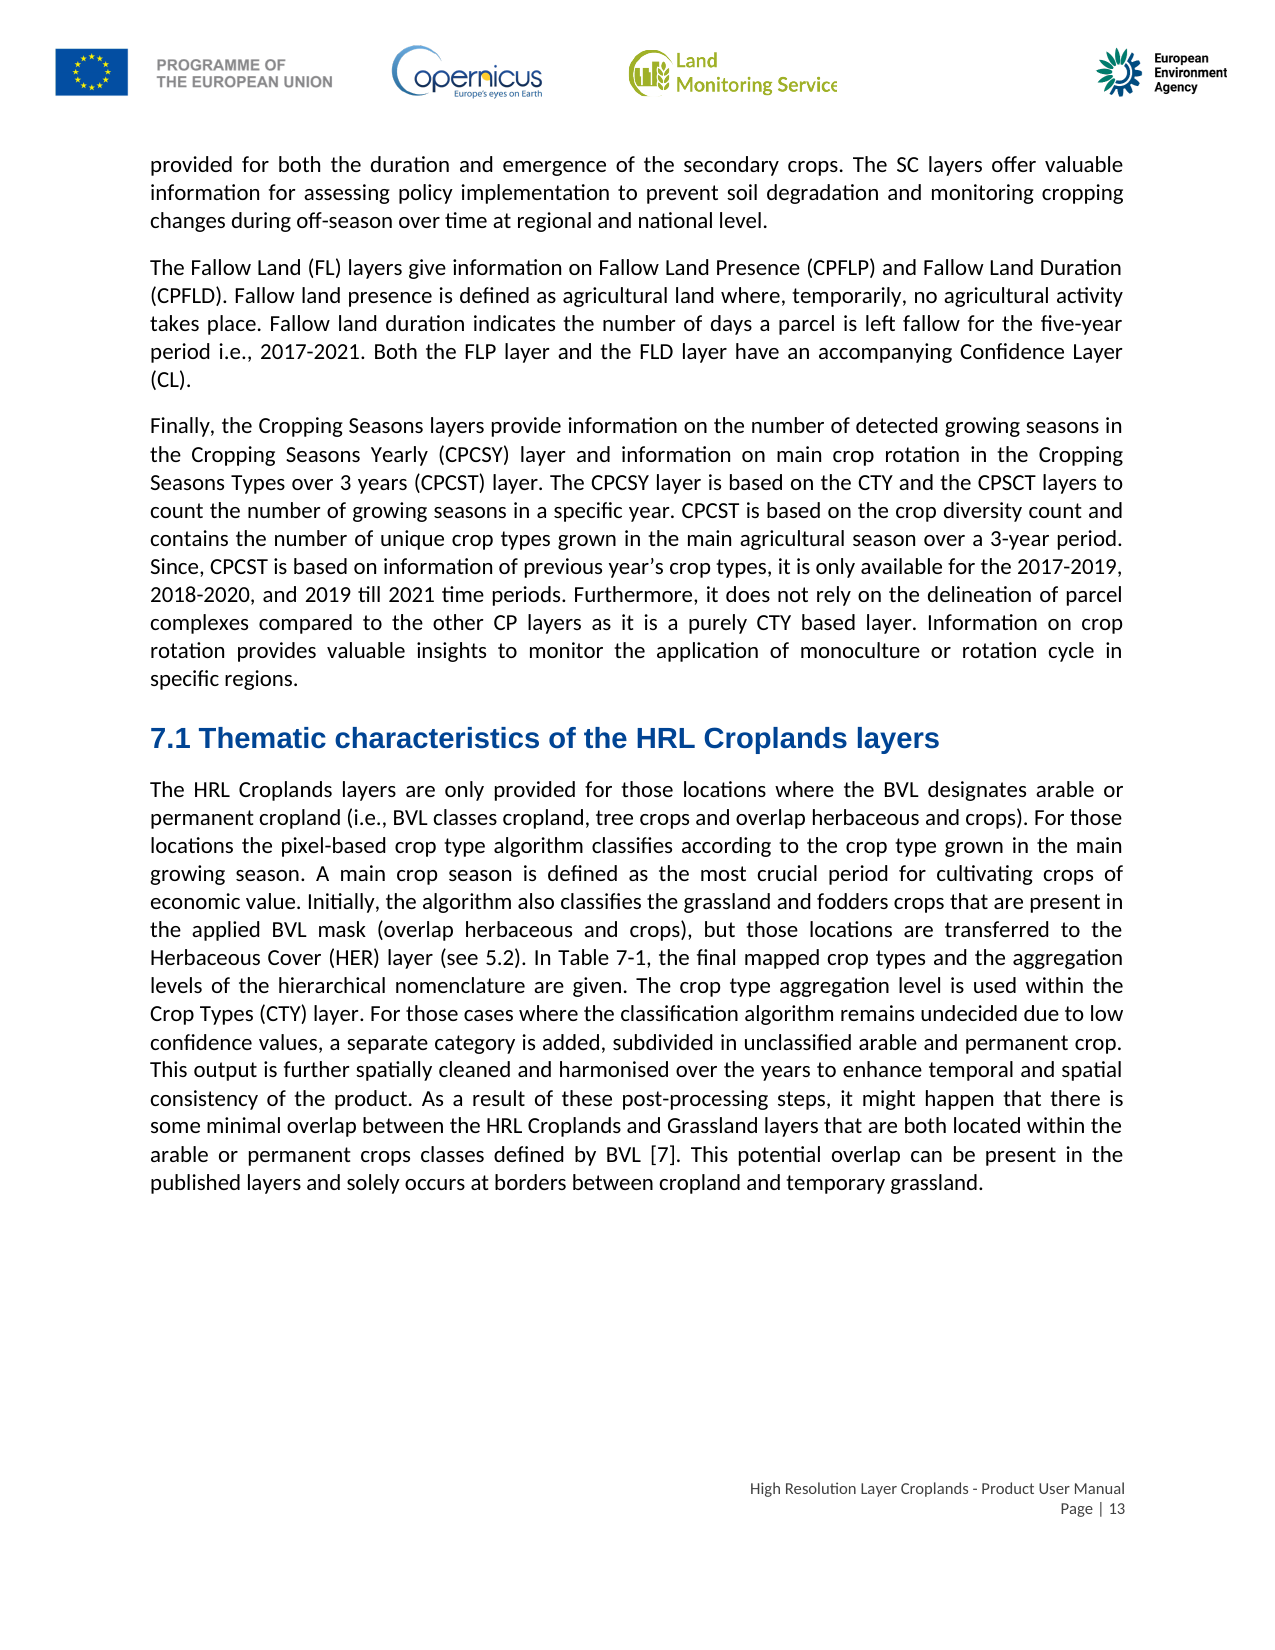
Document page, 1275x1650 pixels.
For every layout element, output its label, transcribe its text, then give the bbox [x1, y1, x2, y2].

picture [29, 21, 351, 124]
picture [1094, 46, 1228, 97]
text The Fallow Land (FL) layers give information on Fallow Land Presence (CPFLP) and Fallow Land Duration (CPFLD). Fallow land presence is defined as agricultural land where, temporarily, no agricultural activity takes place. Fallow land duration indicates the number of days a parcel is left fallow for the five-year period i.e., 2017-2021. Both the FLP layer and the FLD layer have an accompanying Confidence Layer (CL). [150, 253, 1125, 393]
text Finally, the Cropping Seasons layers provide information on the number of detected growing seasons in the Cropping Seasons Yearly (CPCSY) layer and information on main crop rotation in the Cropping Seasons Types over 3 years (CPCST) layer. The CPCSY layer is based on the CTY and the CPSCT layers to count the number of growing seasons in a specific year. CPCST is based on the crop diversity count and contains the number of unique crop types grown in the main agricultural season over a 3-year period. Since, CPCST is based on information of previous year’s crop types, it is only available for the 2017-2019, 2018-2020, and 2019 till 2021 time periods. Furthermore, it does not rely on the delineation of parcel complexes compared to the other CP layers as it is a purely CTY based layer. Information on crop rotation provides valuable insights to monitor the application of monoculture or rotation cycle in specific regions. [150, 412, 1125, 692]
picture [371, 15, 560, 130]
subtitle 7.1 Thematic characteristics of the HRL Croplands layers [150, 721, 1125, 754]
text The HRL Croplands layers are only provided for those locations where the BVL designates arable or permanent cropland (i.e., BVL classes cropland, tree crops and overlap herbaceous and crops). For those locations the pixel-based crop type algorithm classifies according to the crop type grown in the main growing season. A main crop season is defined as the most crucial period for cultivating crops of economic value. Initially, the algorithm also classifies the grassland and fodders crops that are present in the applied BVL mask (overlap herbaceous and crops), but those locations are transferred to the Herbaceous Cover (HER) layer (see 5.2). In Table 7-1, the final mapped crop types and the aggregation levels of the hierarchical nomenclature are given. The crop type aggregation level is used within the Crop Types (CTY) layer. For those cases where the classification algorithm remains undecided due to low confidence values, a separate category is added, subdivided in unclassified arable and permanent crop. This output is further spatially cleaned and harmonised over the years to enhance temporal and spatial consistency of the product. As a result of these post-processing steps, it might happen that there is some minimal overlap between the HRL Croplands and Grassland layers that are both located within the arable or permanent crops classes defined by BVL [7]. This potential overlap can be present in the published layers and solely occurs at borders between cropland and temporary grassland. [150, 775, 1125, 1196]
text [150, 150, 1125, 234]
picture [628, 50, 837, 97]
